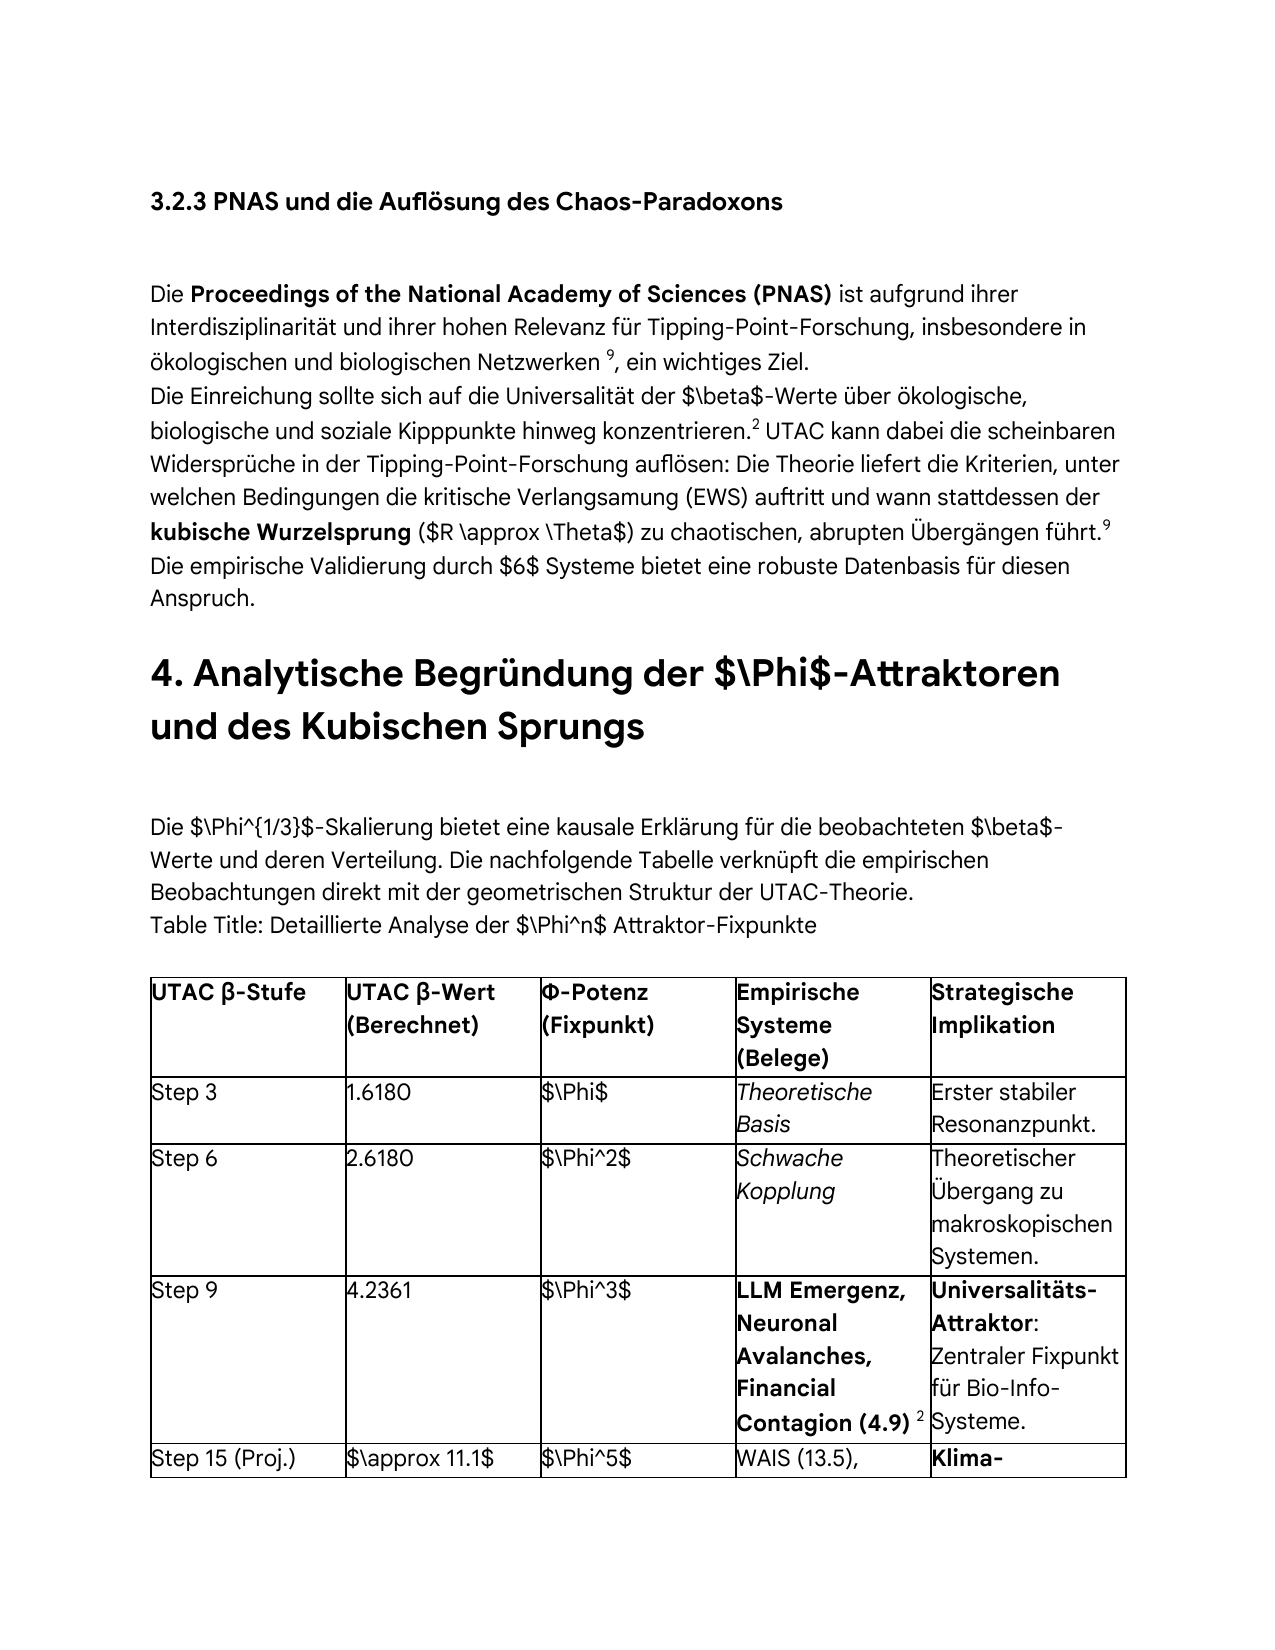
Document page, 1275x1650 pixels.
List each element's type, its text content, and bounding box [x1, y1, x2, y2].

table_cell 1.6180 [347, 1078, 540, 1143]
table_cell Theoretische Basis [737, 1078, 930, 1143]
table_cell LLM Emergenz, Neuronal Avalanches, Financial Contagion (4.9) 2 [737, 1277, 930, 1443]
table_cell Theoretischer Übergang zu makroskopischen Systemen. [932, 1145, 1125, 1275]
table_cell Schwache Kopplung [737, 1145, 930, 1275]
table_cell Step 3 [152, 1078, 345, 1143]
table_header Strategische Implikation [932, 978, 1125, 1076]
text Die Einreichung sollte sich auf die Universalität der $\beta$-Werte über ökologische, biologische und soziale Kipppunkte hinweg konzentrieren.2 UTAC kann dabei die scheinbaren Widersprüche in der Tipping-Point-Forschung auflösen: Die Theorie liefert die Kriterien, unter welchen Bedingungen die kritische Verlangsamung (EWS) auftritt und wann stattdessen der kubische Wurzelsprung ($R \approx \Theta$) zu chaotischen, abrupten Übergängen führt.9 Die empirische Validierung durch $6$ Systeme bietet eine robuste Datenbasis für diesen Anspruch. [150, 382, 1125, 613]
text Die Proceedings of the National Academy of Sciences (PNAS) ist aufgrund ihrer Interdisziplinarität und ihrer hohen Relevanz für Tipping-Point-Forschung, insbesondere in ökologischen und biologischen Netzwerken 9, ein wichtiges Ziel. [150, 281, 1125, 378]
text Table Title: Detaillierte Analyse der $\Phi^n$ Attraktor-Fixpunkte [150, 911, 1125, 940]
table_header UTAC β-Wert (Berechnet) [347, 978, 540, 1076]
table_cell $\Phi^2$ [542, 1145, 735, 1275]
table_cell $\approx 11.1$ [347, 1444, 540, 1477]
table_cell 2.6180 [347, 1145, 540, 1275]
table_cell $\Phi^5$ [542, 1444, 735, 1477]
subtitle 3.2.3 PNAS und die Auflösung des Chaos-Paradoxons [150, 186, 1125, 217]
table_cell 4.2361 [347, 1277, 540, 1443]
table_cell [932, 1444, 1125, 1477]
subtitle 4. Analytische Begründung der $\Phi$-Attraktoren und des Kubischen Sprungs [150, 650, 1125, 751]
table_header Empirische Systeme (Belege) [737, 978, 930, 1076]
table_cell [737, 1444, 930, 1477]
table_header UTAC β-Stufe [152, 978, 345, 1076]
table_cell Step 9 [152, 1277, 345, 1443]
table_header Φ-Potenz (Fixpunkt) [542, 978, 735, 1076]
table_cell $\Phi$ [542, 1078, 735, 1143]
text Die $\Phi^{1/3}$-Skalierung bietet eine kausale Erklärung für die beobachteten $\beta$-Werte und deren Verteilung. Die nachfolgende Tabelle verknüpft die empirischen Beobachtungen direkt mit der geometrischen Struktur der UTAC-Theorie. [150, 813, 1125, 907]
table_cell Step 6 [152, 1145, 345, 1275]
table_cell Erster stabiler Resonanzpunkt. [932, 1078, 1125, 1143]
table_cell $\Phi^3$ [542, 1277, 735, 1443]
table_cell Universalitäts-Attraktor: Zentraler Fixpunkt für Bio-Info-Systeme. [932, 1277, 1125, 1443]
table_cell Step 15 (Proj.) [152, 1444, 345, 1477]
